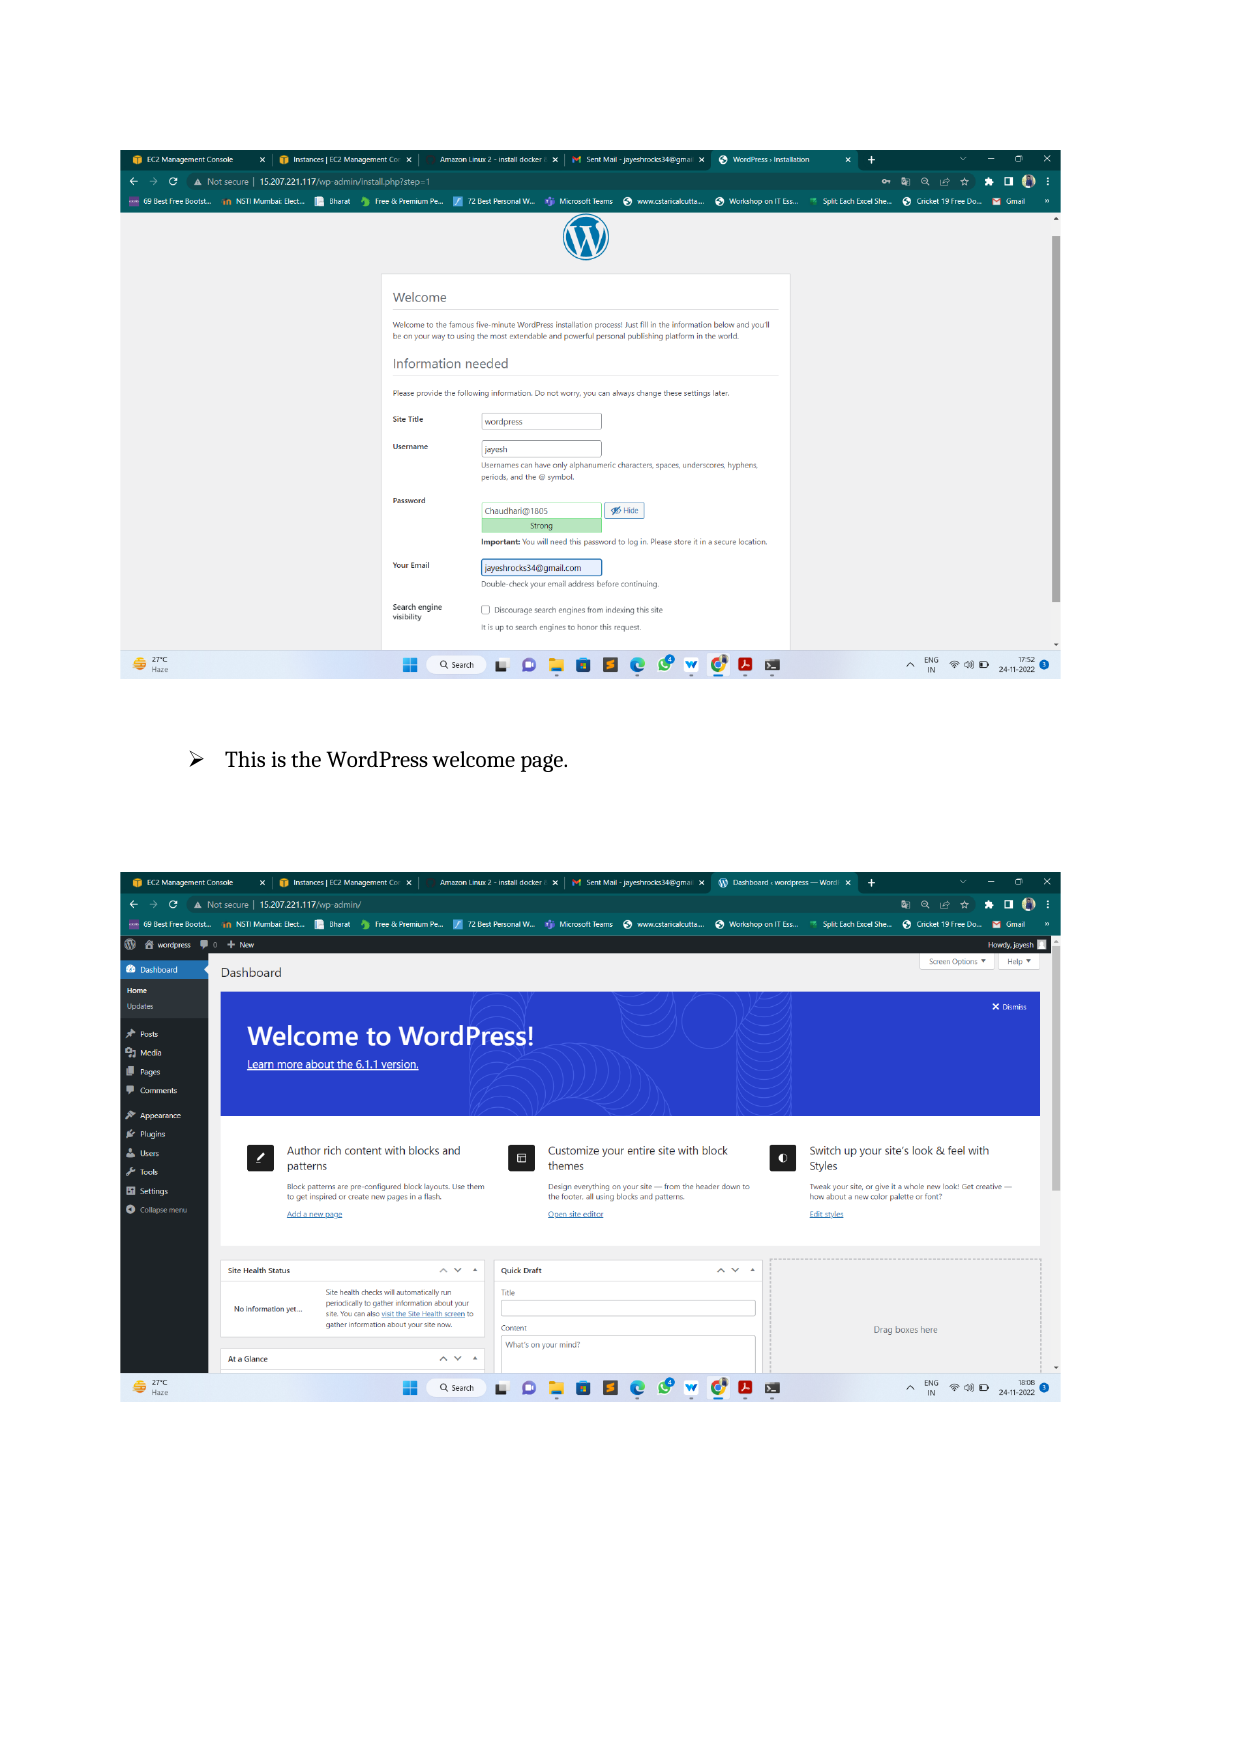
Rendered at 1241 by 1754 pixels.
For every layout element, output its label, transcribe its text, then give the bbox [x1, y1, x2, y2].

list This is the WordPress welcome page. [187, 747, 1090, 774]
picture [120, 150, 1061, 679]
picture [120, 872, 1061, 1402]
